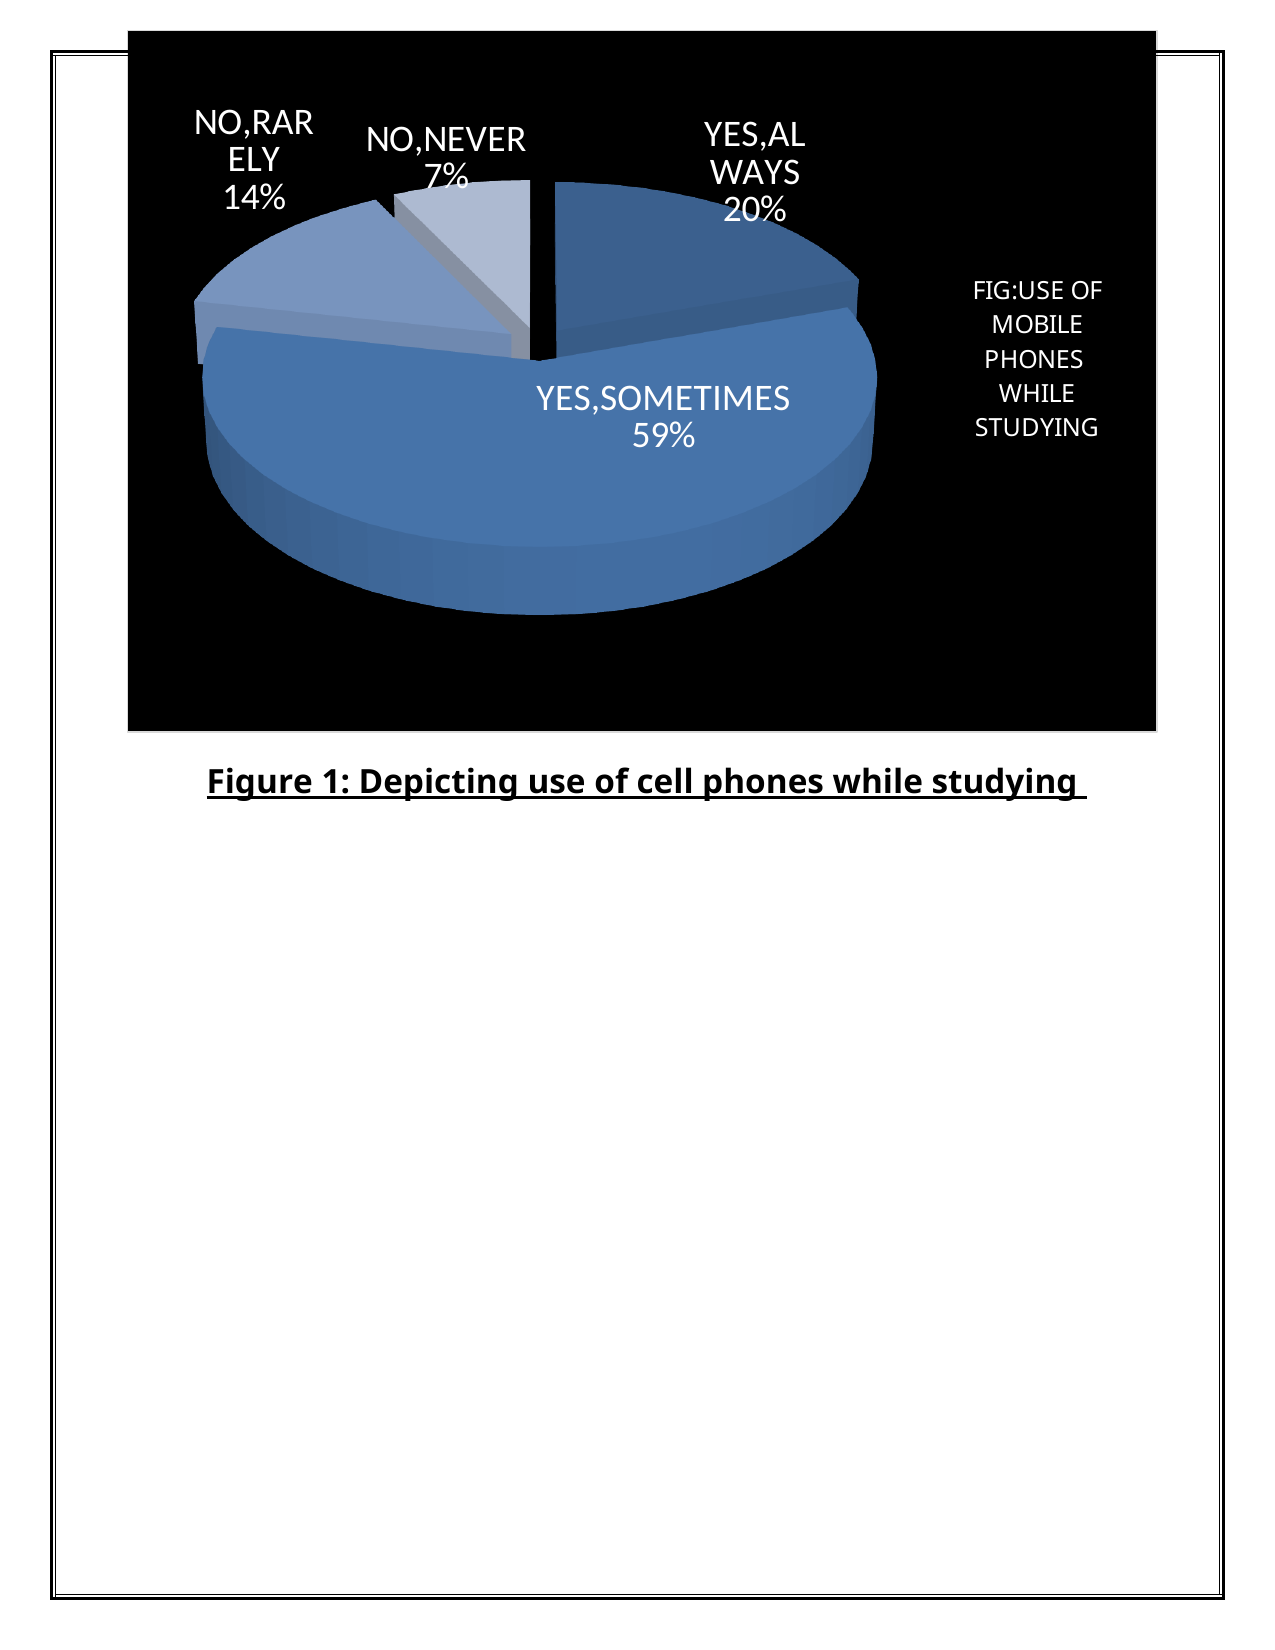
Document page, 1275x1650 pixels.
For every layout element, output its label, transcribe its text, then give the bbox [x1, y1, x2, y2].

text Figure 1: Depicting use of cell phones while studying [89, 758, 1196, 803]
